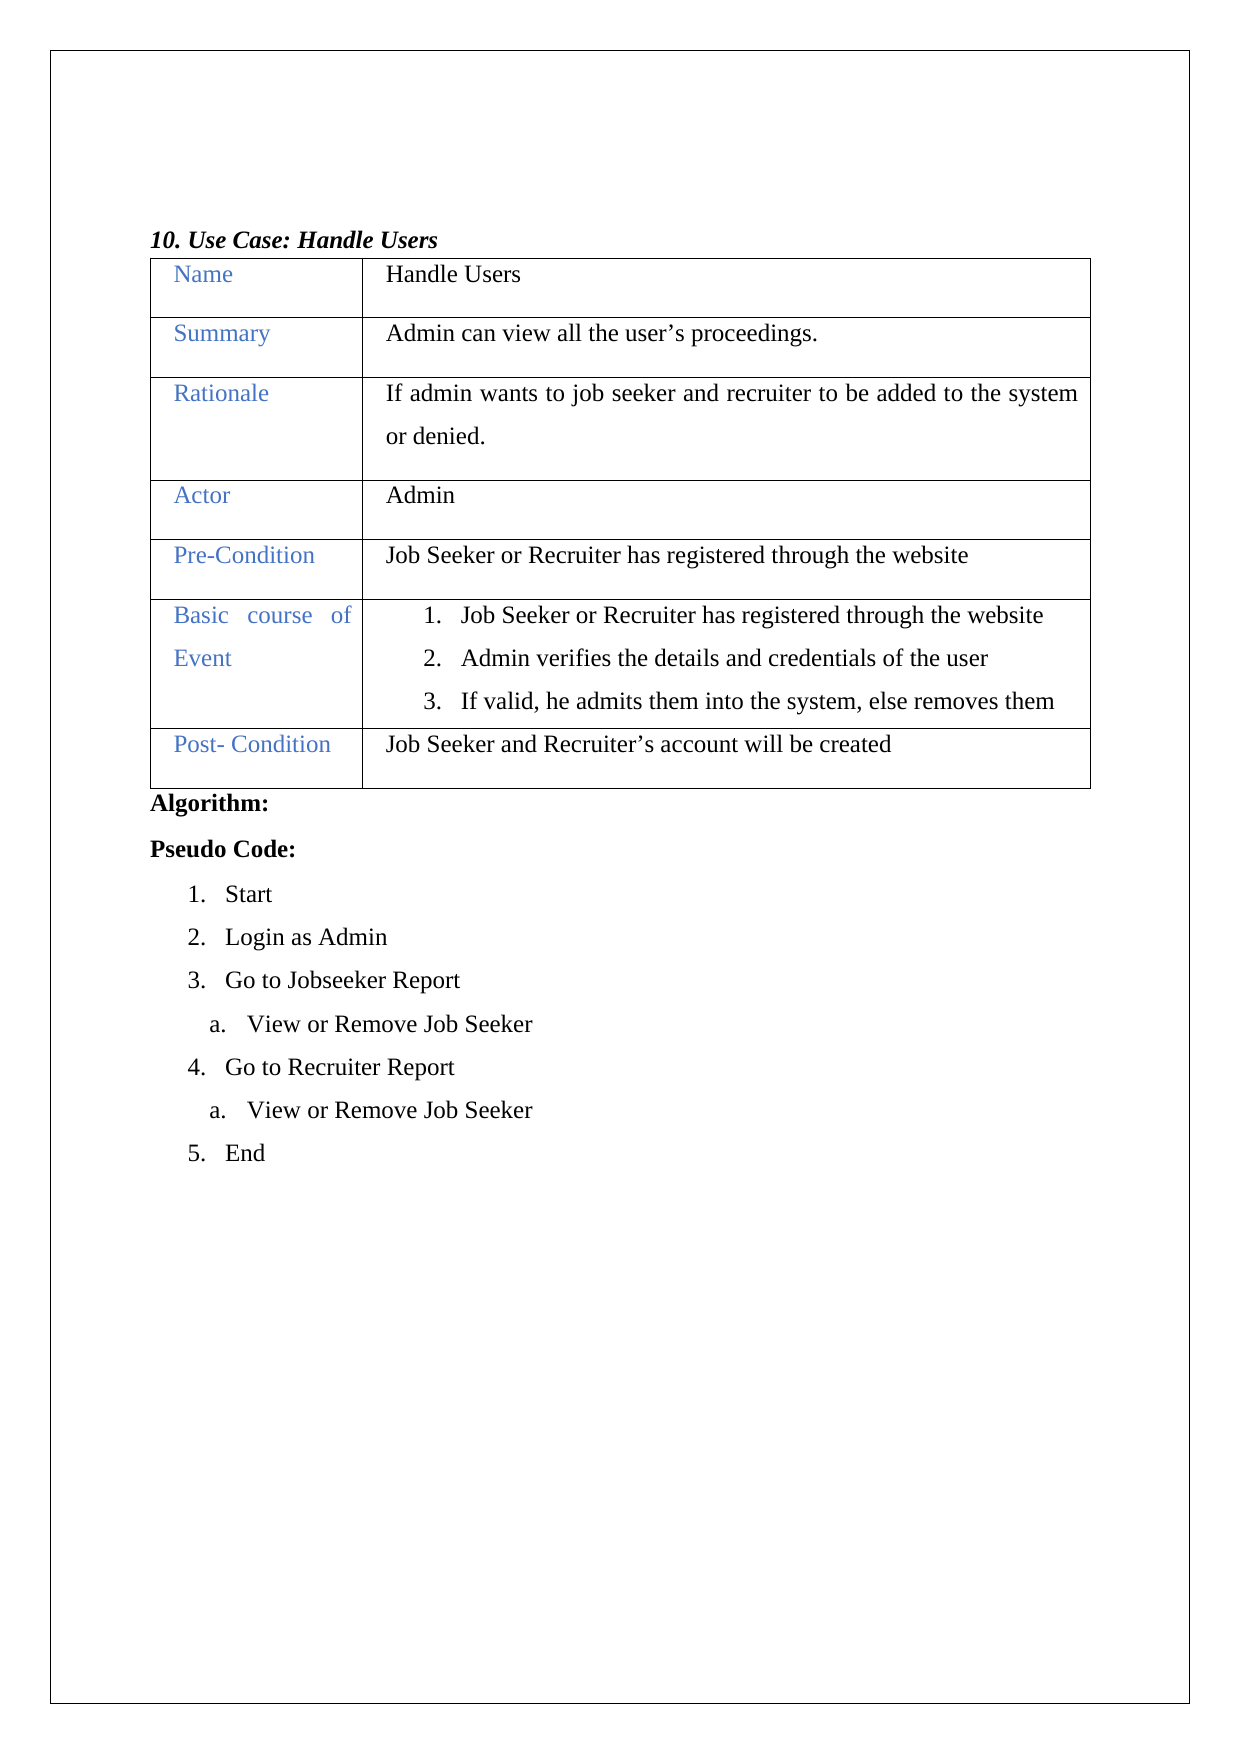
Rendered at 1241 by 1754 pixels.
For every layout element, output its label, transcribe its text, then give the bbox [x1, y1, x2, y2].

table_cell Job Seeker or Recruiter has registered through the website [363, 540, 1090, 599]
table_cell Job Seeker or Recruiter has registered through the website Admin verifies the details and credentials of the user If valid, he admits them into the system, else removes them [363, 600, 1090, 728]
text Pseudo Code: [150, 834, 1090, 863]
table_cell Summary [151, 318, 362, 377]
table_cell If admin wants to job seeker and recruiter to be added to the system or denied. [363, 378, 1090, 479]
subtitle Use Case: Handle Users [150, 225, 1090, 253]
table_cell Pre-Condition [151, 540, 362, 599]
list View or Remove Job Seeker [209, 1009, 1090, 1037]
table_cell Rationale [151, 378, 362, 479]
list Start [187, 879, 1090, 908]
list Go to Recruiter Report [187, 1052, 1090, 1081]
list Login as Admin [187, 922, 1090, 951]
text Algorithm: [150, 789, 1090, 817]
table_cell Actor [151, 481, 362, 539]
table_cell Basic course of Event [151, 600, 362, 728]
list View or Remove Job Seeker [209, 1095, 1090, 1124]
table_cell Job Seeker and Recruiter’s account will be created [363, 729, 1090, 787]
table_header Handle Users [363, 259, 1090, 317]
table_cell Admin can view all the user’s proceedings. [363, 318, 1090, 377]
table_cell Admin [363, 481, 1090, 539]
list Go to Jobseeker Report [187, 966, 1090, 994]
table_cell Post- Condition [151, 729, 362, 787]
list End [187, 1138, 1090, 1167]
table_header Name [151, 259, 362, 317]
